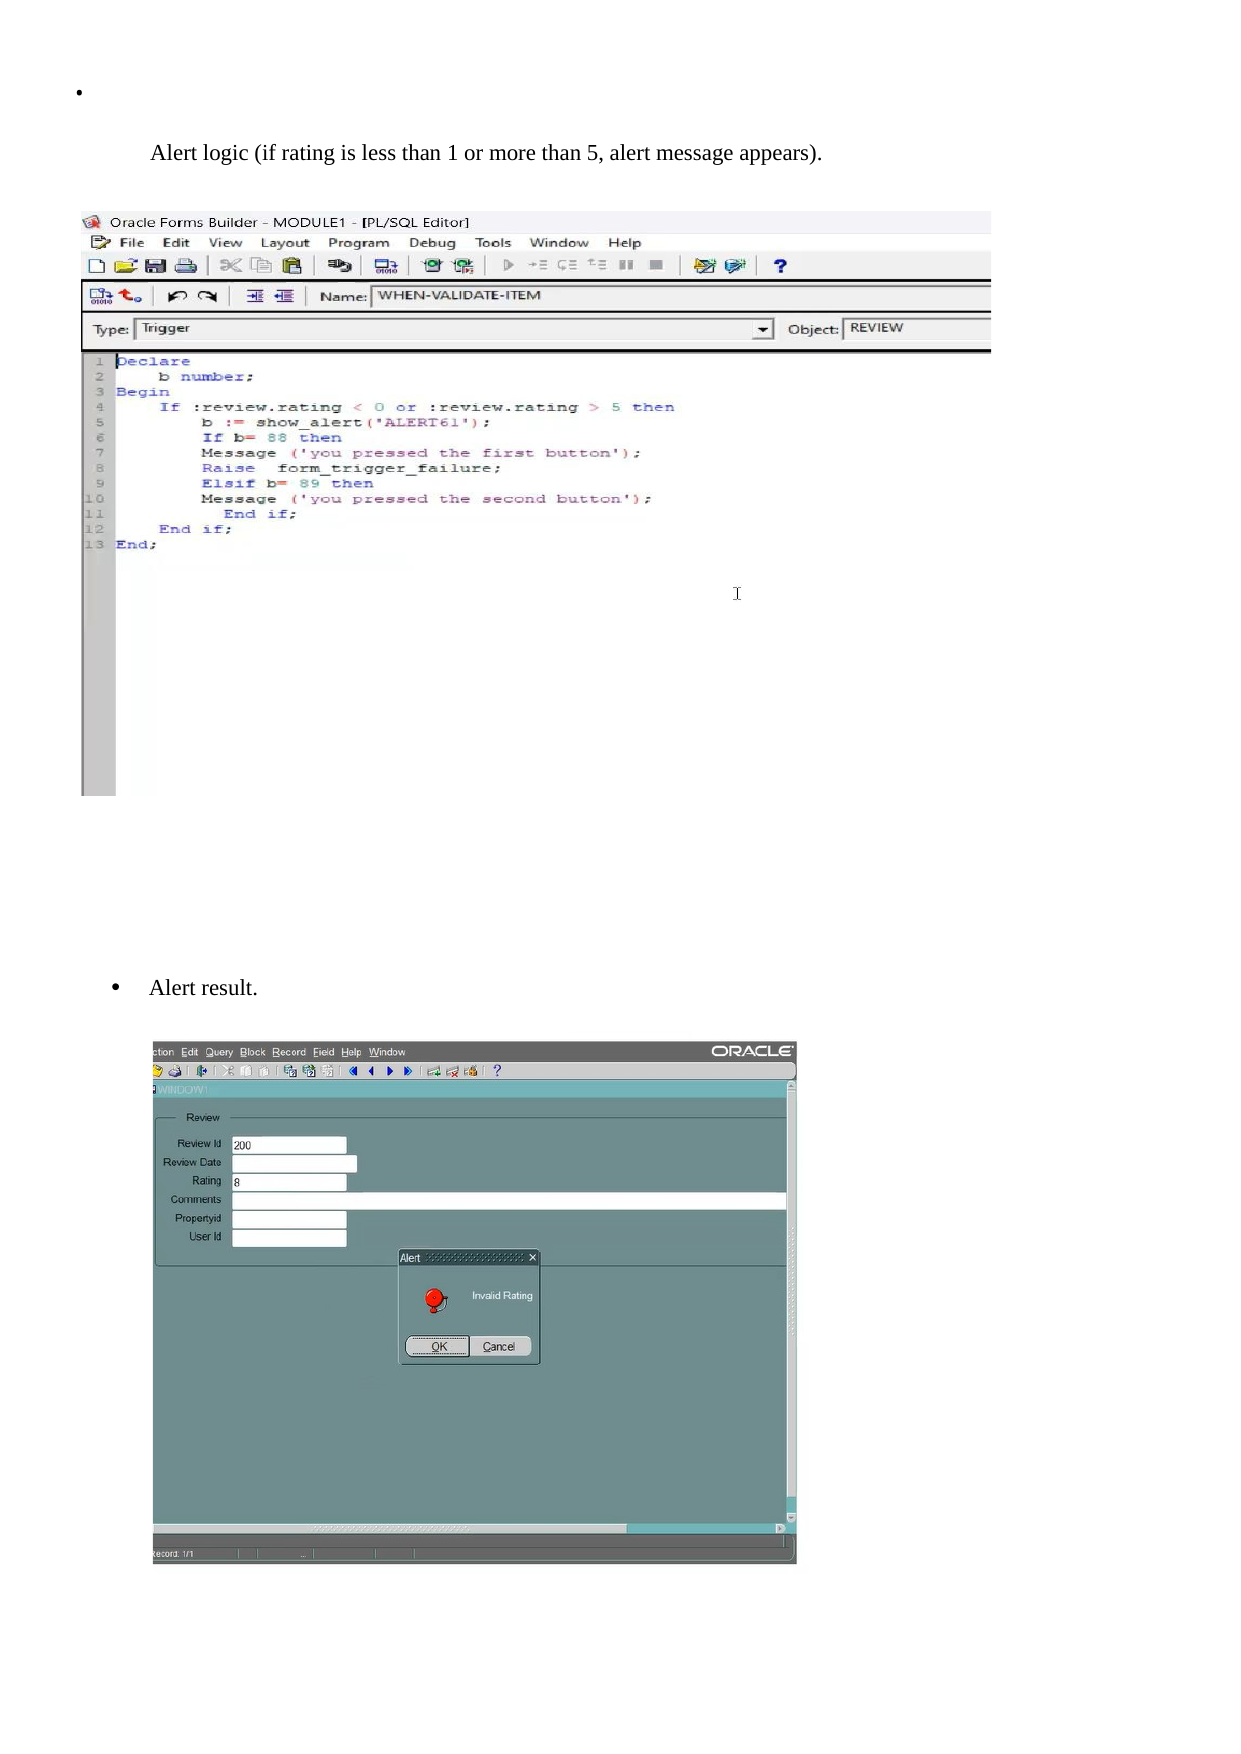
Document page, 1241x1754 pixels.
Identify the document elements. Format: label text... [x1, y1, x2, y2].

picture [81, 211, 992, 796]
list Alert result. [111, 972, 1166, 1001]
text Alert logic (if rating is less than 1 or more than 5, alert message appears). [150, 139, 1166, 165]
picture [152, 1031, 810, 1574]
